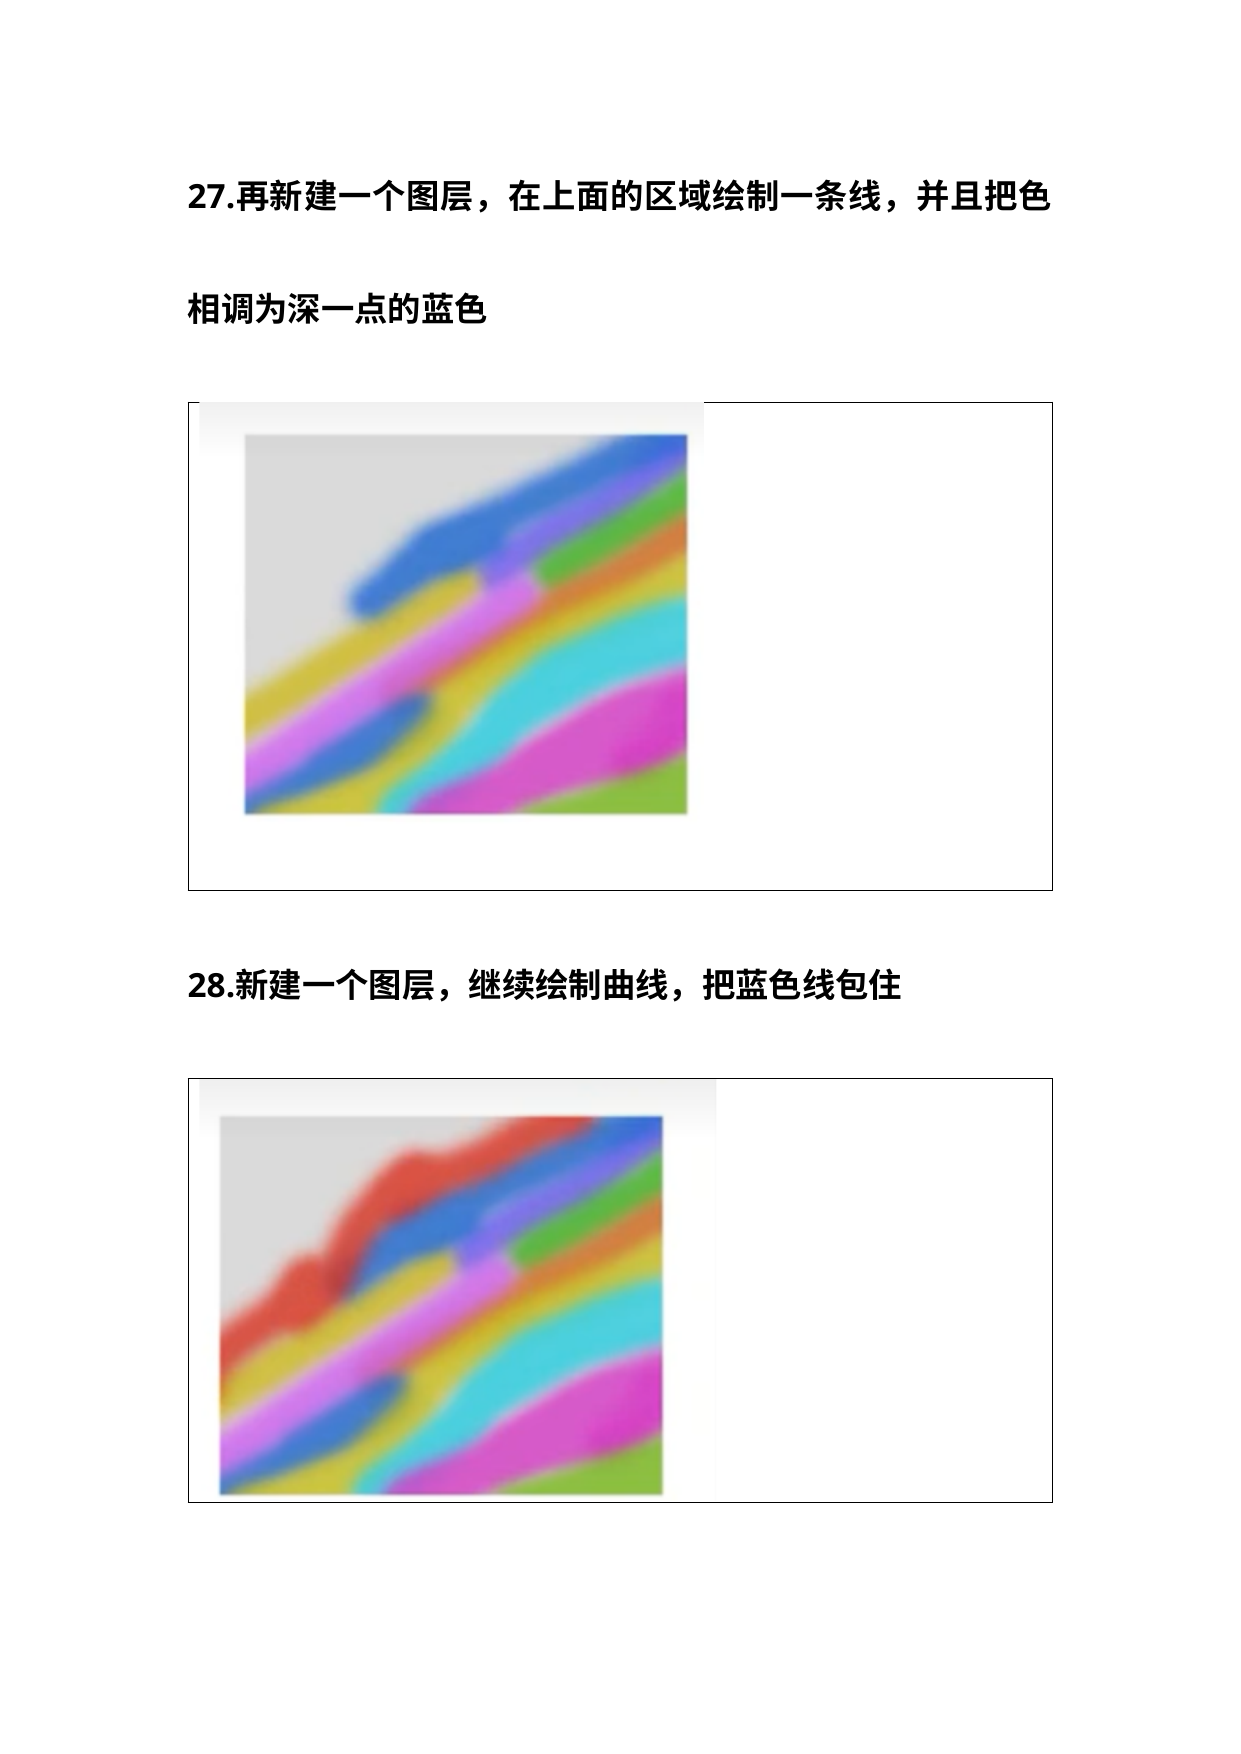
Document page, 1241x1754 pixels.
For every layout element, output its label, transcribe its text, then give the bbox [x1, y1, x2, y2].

table_header [189, 403, 1052, 890]
picture [199, 1079, 717, 1501]
picture [199, 402, 704, 883]
subtitle 27.再新建一个图层，在上面的区域绘制一条线，并且把色相调为深一点的蓝色 [187, 162, 1053, 339]
subtitle 28.新建一个图层，继续绘制曲线，把蓝色线包住 [187, 951, 1053, 1016]
table_header [189, 1079, 1052, 1502]
